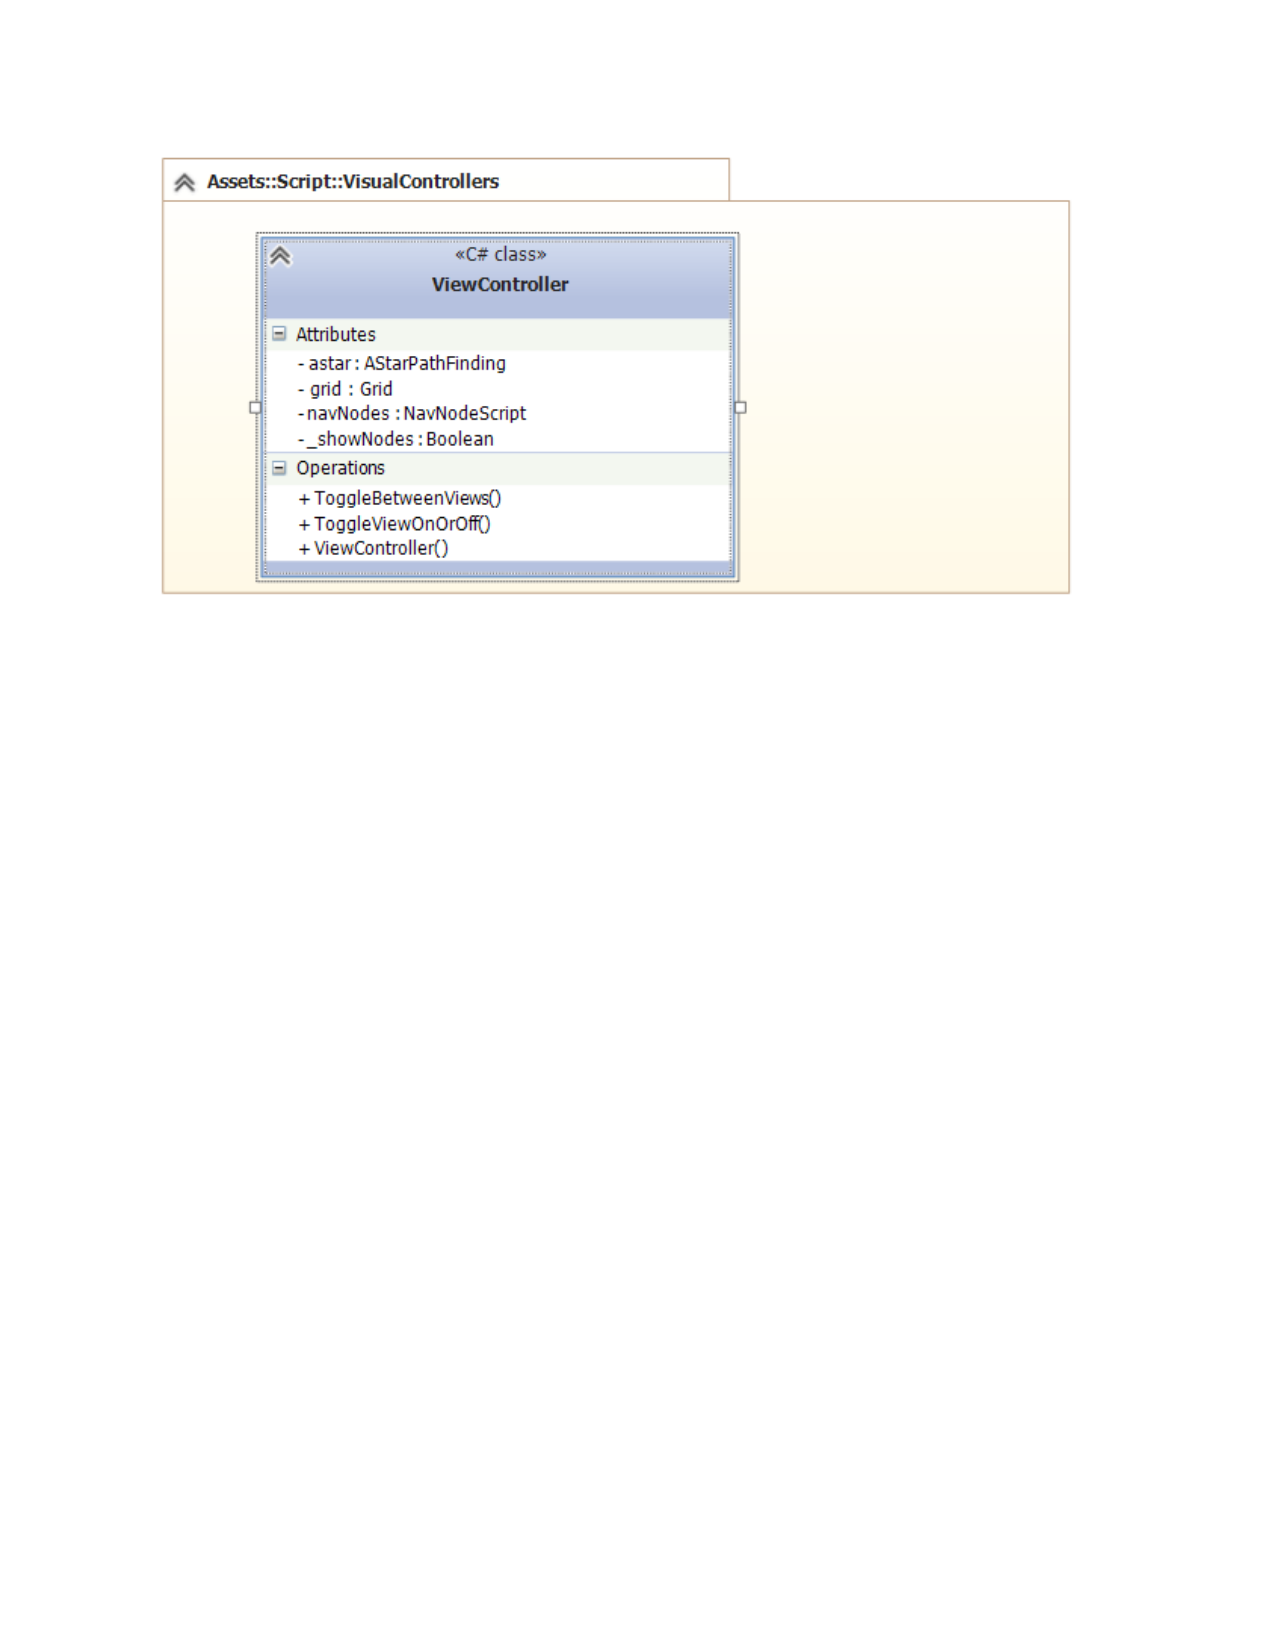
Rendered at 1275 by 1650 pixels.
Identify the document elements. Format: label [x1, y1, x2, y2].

picture [150, 150, 1125, 614]
